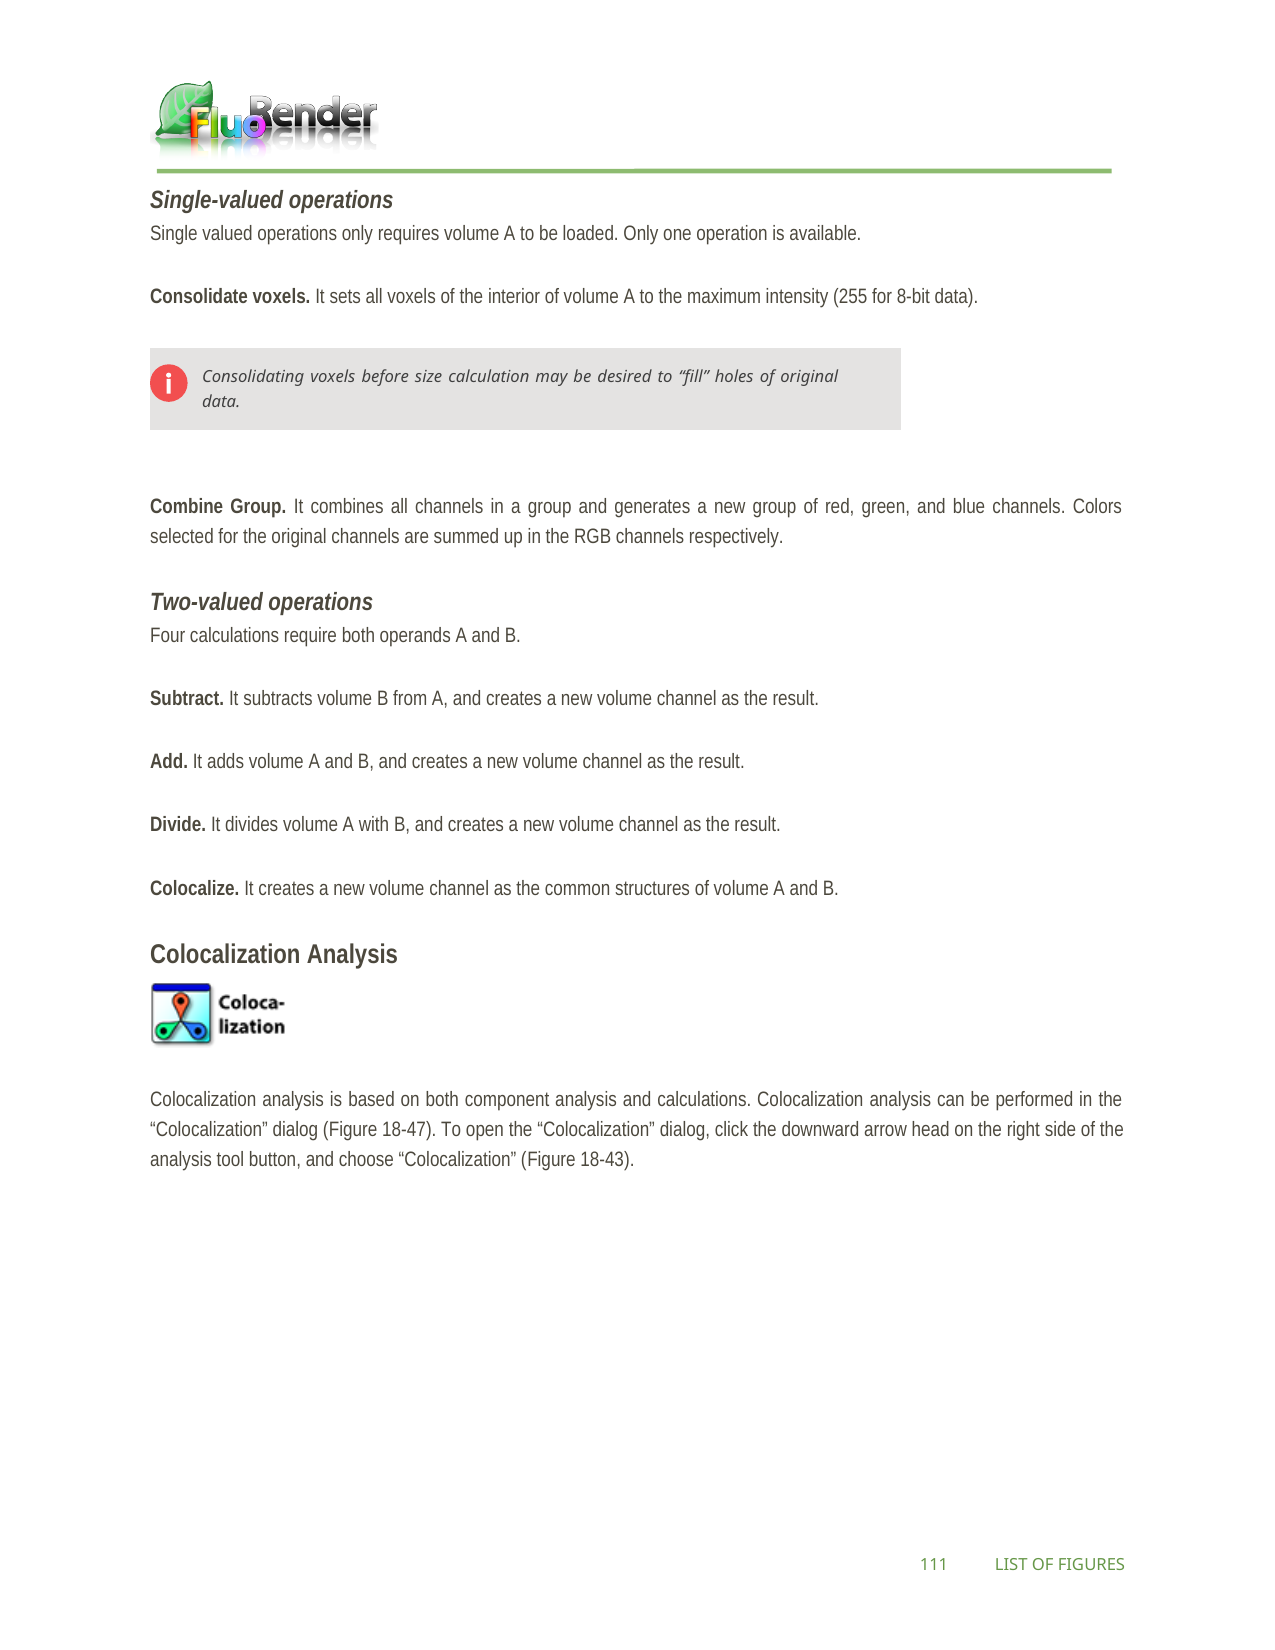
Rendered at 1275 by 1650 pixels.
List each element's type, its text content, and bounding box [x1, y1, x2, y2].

text Add. It adds volume A and B, and creates a new volume channel as the result. [150, 749, 1125, 773]
text Consolidate voxels. It sets all voxels of the interior of volume A to the maximum intensity (255 for 8-bit data). [150, 284, 1125, 308]
text Single valued operations only requires volume A to be loaded. Only one operation is available. [150, 221, 1125, 245]
picture [150, 982, 291, 1048]
subtitle Single-valued operations [150, 185, 1125, 214]
text Combine Group. It combines all channels in a group and generates a new group of red, green, and blue channels. Colors selected for the original channels are summed up in the RGB channels respectively. [150, 494, 1125, 547]
picture [150, 75, 379, 162]
subtitle Colocalization Analysis [150, 939, 1125, 970]
text Four calculations require both operands A and B. [150, 622, 1125, 646]
text Colocalize. It creates a new volume channel as the common structures of volume A and B. [150, 875, 1125, 899]
text Subtract. It subtracts volume B from A, and creates a new volume channel as the result. [150, 686, 1125, 710]
text Divide. It divides volume A with B, and creates a new volume channel as the result. [150, 812, 1125, 836]
subtitle Two-valued operations [150, 587, 1125, 615]
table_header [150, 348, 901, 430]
